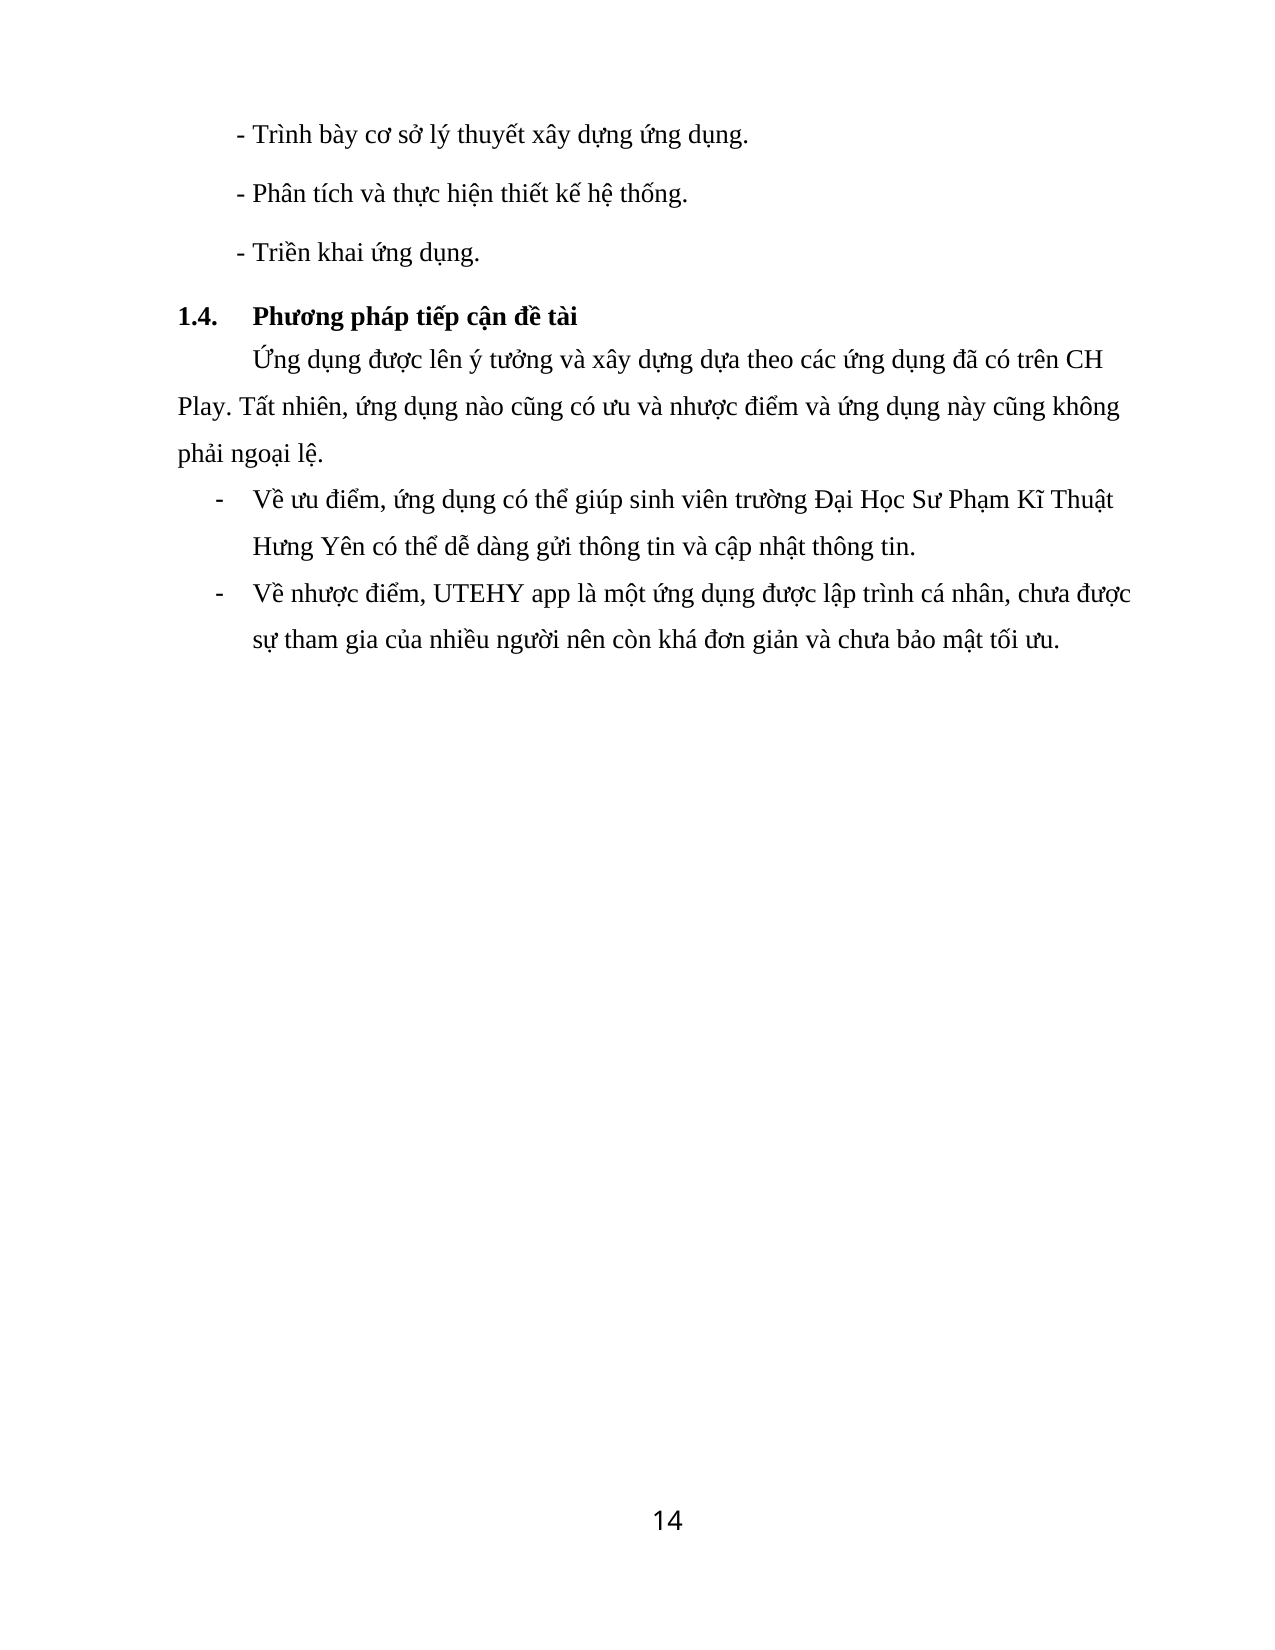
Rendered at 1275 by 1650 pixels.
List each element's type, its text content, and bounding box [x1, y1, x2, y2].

text Ứng dụng được lên ý tưởng và xây dựng dựa theo các ứng dụng đã có trên CH Play. Tất nhiên, ứng dụng nào cũng có ưu và nhược điểm và ứng dụng này cũng không phải ngoại lệ. [177, 343, 1157, 468]
text - Triền khai ứng dụng. [177, 236, 1157, 268]
text - Trình bày cơ sở lý thuyết xây dựng ứng dụng. [177, 118, 1157, 149]
list Về nhược điểm, UTEHY app là một ứng dụng được lập trình cá nhân, chưa được sự tham gia của nhiều người nên còn khá đơn giản và chưa bảo mật tối ưu. [215, 577, 1157, 655]
list Về ưu điểm, ứng dụng có thể giúp sinh viên trường Đại Học Sư Phạm Kĩ Thuật Hưng Yên có thể dễ dàng gửi thông tin và cập nhật thông tin. [215, 483, 1157, 561]
text - Phân tích và thực hiện thiết kế hệ thống. [177, 177, 1157, 208]
subtitle Phương pháp tiếp cận đề tài [177, 300, 1157, 331]
